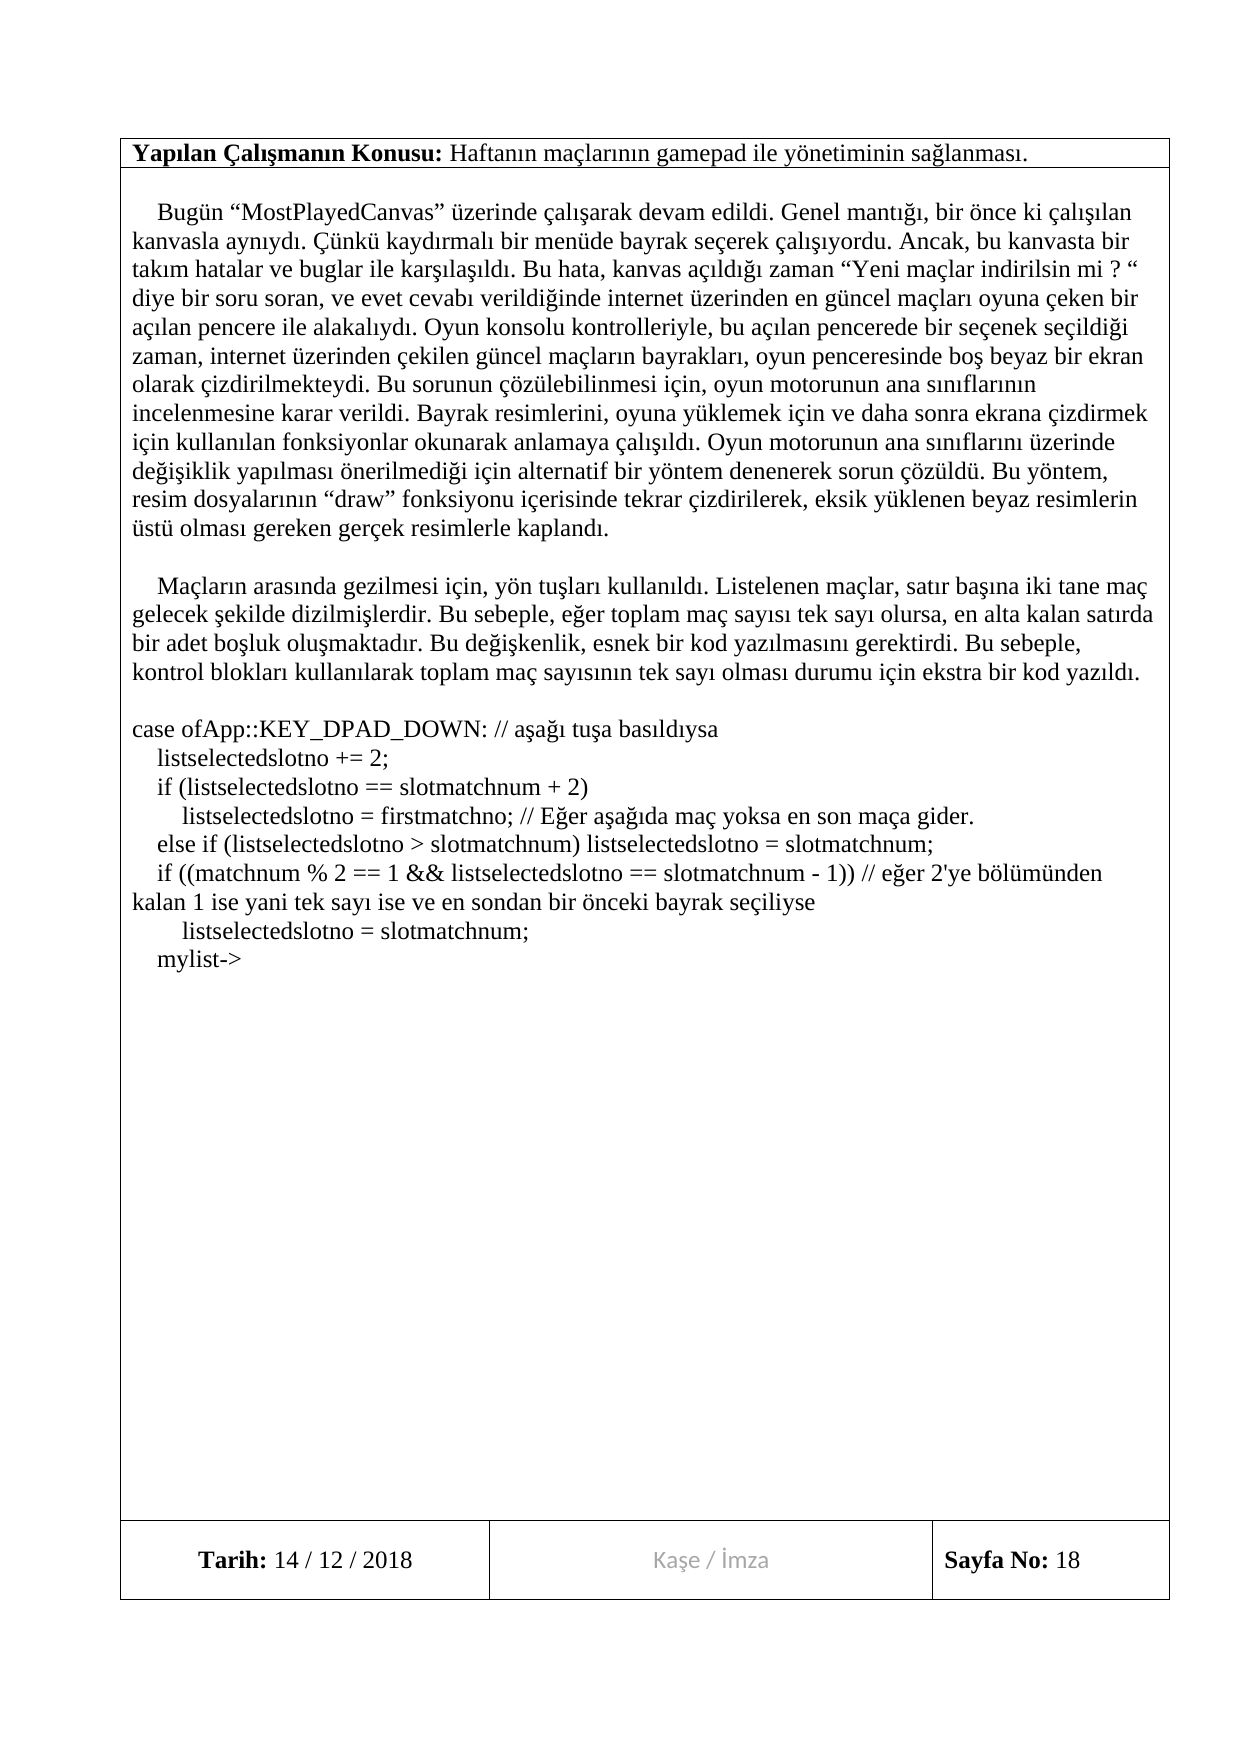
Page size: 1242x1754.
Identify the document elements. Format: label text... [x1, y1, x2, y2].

table_cell Kaşe / İmza [490, 1521, 932, 1599]
table_cell Sayfa No: 18 [933, 1521, 1169, 1599]
table_cell Bugün “MostPlayedCanvas” üzerinde çalışarak devam edildi. Genel mantığı, bir önce ki çalışılan kanvasla aynıydı. Çünkü kaydırmalı bir menüde bayrak seçerek çalışıyordu. Ancak, bu kanvasta bir takım hatalar ve buglar ile karşılaşıldı. Bu hata, kanvas açıldığı zaman “Yeni maçlar indirilsin mi ? “ diye bir soru soran, ve evet cevabı verildiğinde internet üzerinden en güncel maçları oyuna çeken bir açılan pencere ile alakalıydı. Oyun konsolu kontrolleriyle, bu açılan pencerede bir seçenek seçildiği zaman, internet üzerinden çekilen güncel maçların bayrakları, oyun penceresinde boş beyaz bir ekran olarak çizdirilmekteydi. Bu sorunun çözülebilinmesi için, oyun motorunun ana sınıflarının incelenmesine karar verildi. Bayrak resimlerini, oyuna yüklemek için ve daha sonra ekrana çizdirmek için kullanılan fonksiyonlar okunarak anlamaya çalışıldı. Oyun motorunun ana sınıflarını üzerinde değişiklik yapılması önerilmediği için alternatif bir yöntem denenerek sorun çözüldü. Bu yöntem, resim dosyalarının “draw” fonksiyonu içerisinde tekrar çizdirilerek, eksik yüklenen beyaz resimlerin üstü olması gereken gerçek resimlerle kaplandı. Maçların arasında gezilmesi için, yön tuşları kullanıldı. Listelenen maçlar, satır başına iki tane maç gelecek şekilde dizilmişlerdir. Bu sebeple, eğer toplam maç sayısı tek sayı olursa, en alta kalan satırda bir adet boşluk oluşmaktadır. Bu değişkenlik, esnek bir kod yazılmasını gerektirdi. Bu sebeple, kontrol blokları kullanılarak toplam maç sayısının tek sayı olması durumu için ekstra bir kod yazıldı. case ofApp::KEY_DPAD_DOWN: // aşağı tuşa basıldıysa listselectedslotno += 2; if (listselectedslotno == slotmatchnum + 2) listselectedslotno = firstmatchno; // Eğer aşağıda maç yoksa en son maça gider. else if (listselectedslotno > slotmatchnum) listselectedslotno = slotmatchnum; if ((matchnum % 2 == 1 && listselectedslotno == slotmatchnum - 1)) // eğer 2'ye bölümünden kalan 1 ise yani tek sayı ise ve en sondan bir önceki bayrak seçiliyse listselectedslotno = slotmatchnum; mylist-> [121, 168, 1169, 1519]
table_header Yapılan Çalışmanın Konusu: Haftanın maçlarının gamepad ile yönetiminin sağlanması. [121, 139, 1169, 167]
table_cell Tarih: 14 / 12 / 2018 [121, 1521, 489, 1599]
